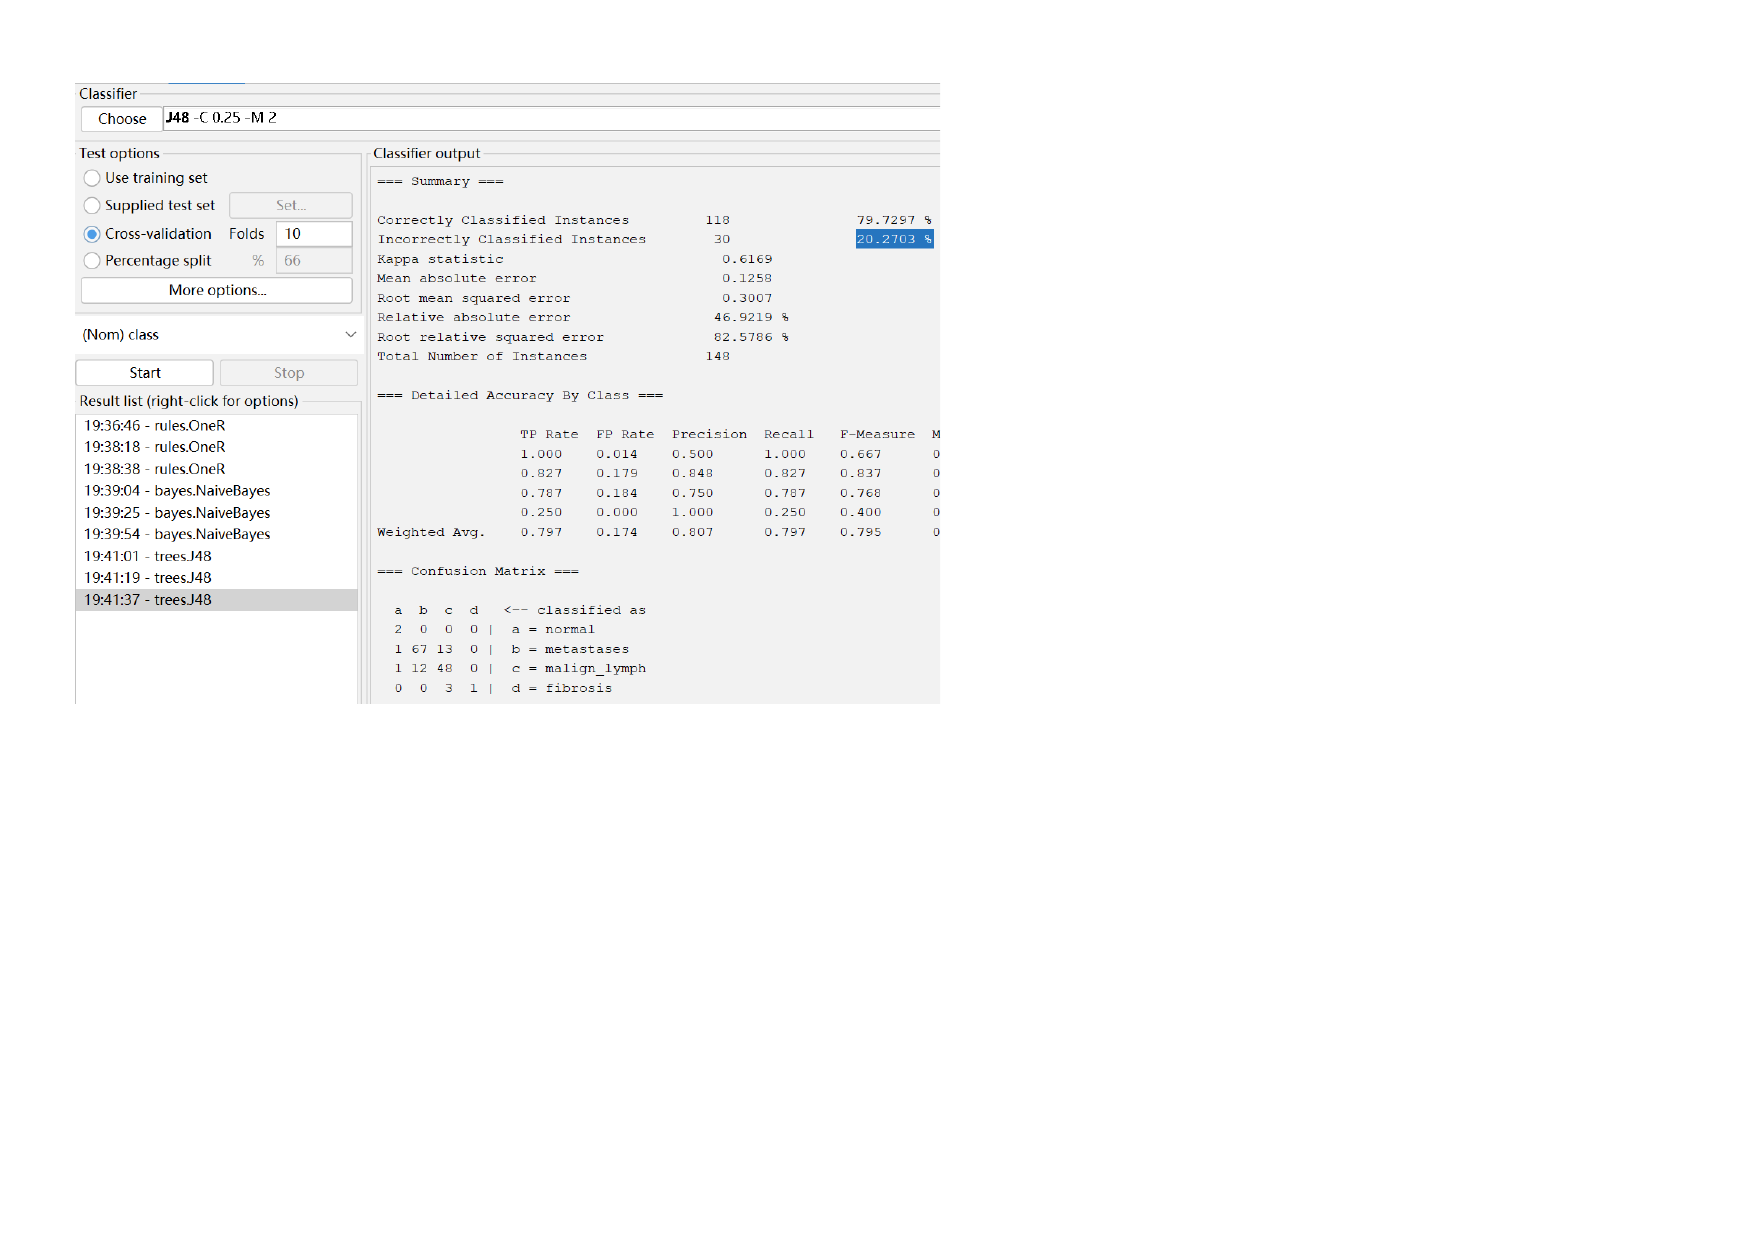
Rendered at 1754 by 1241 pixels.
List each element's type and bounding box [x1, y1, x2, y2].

picture [75, 83, 941, 704]
